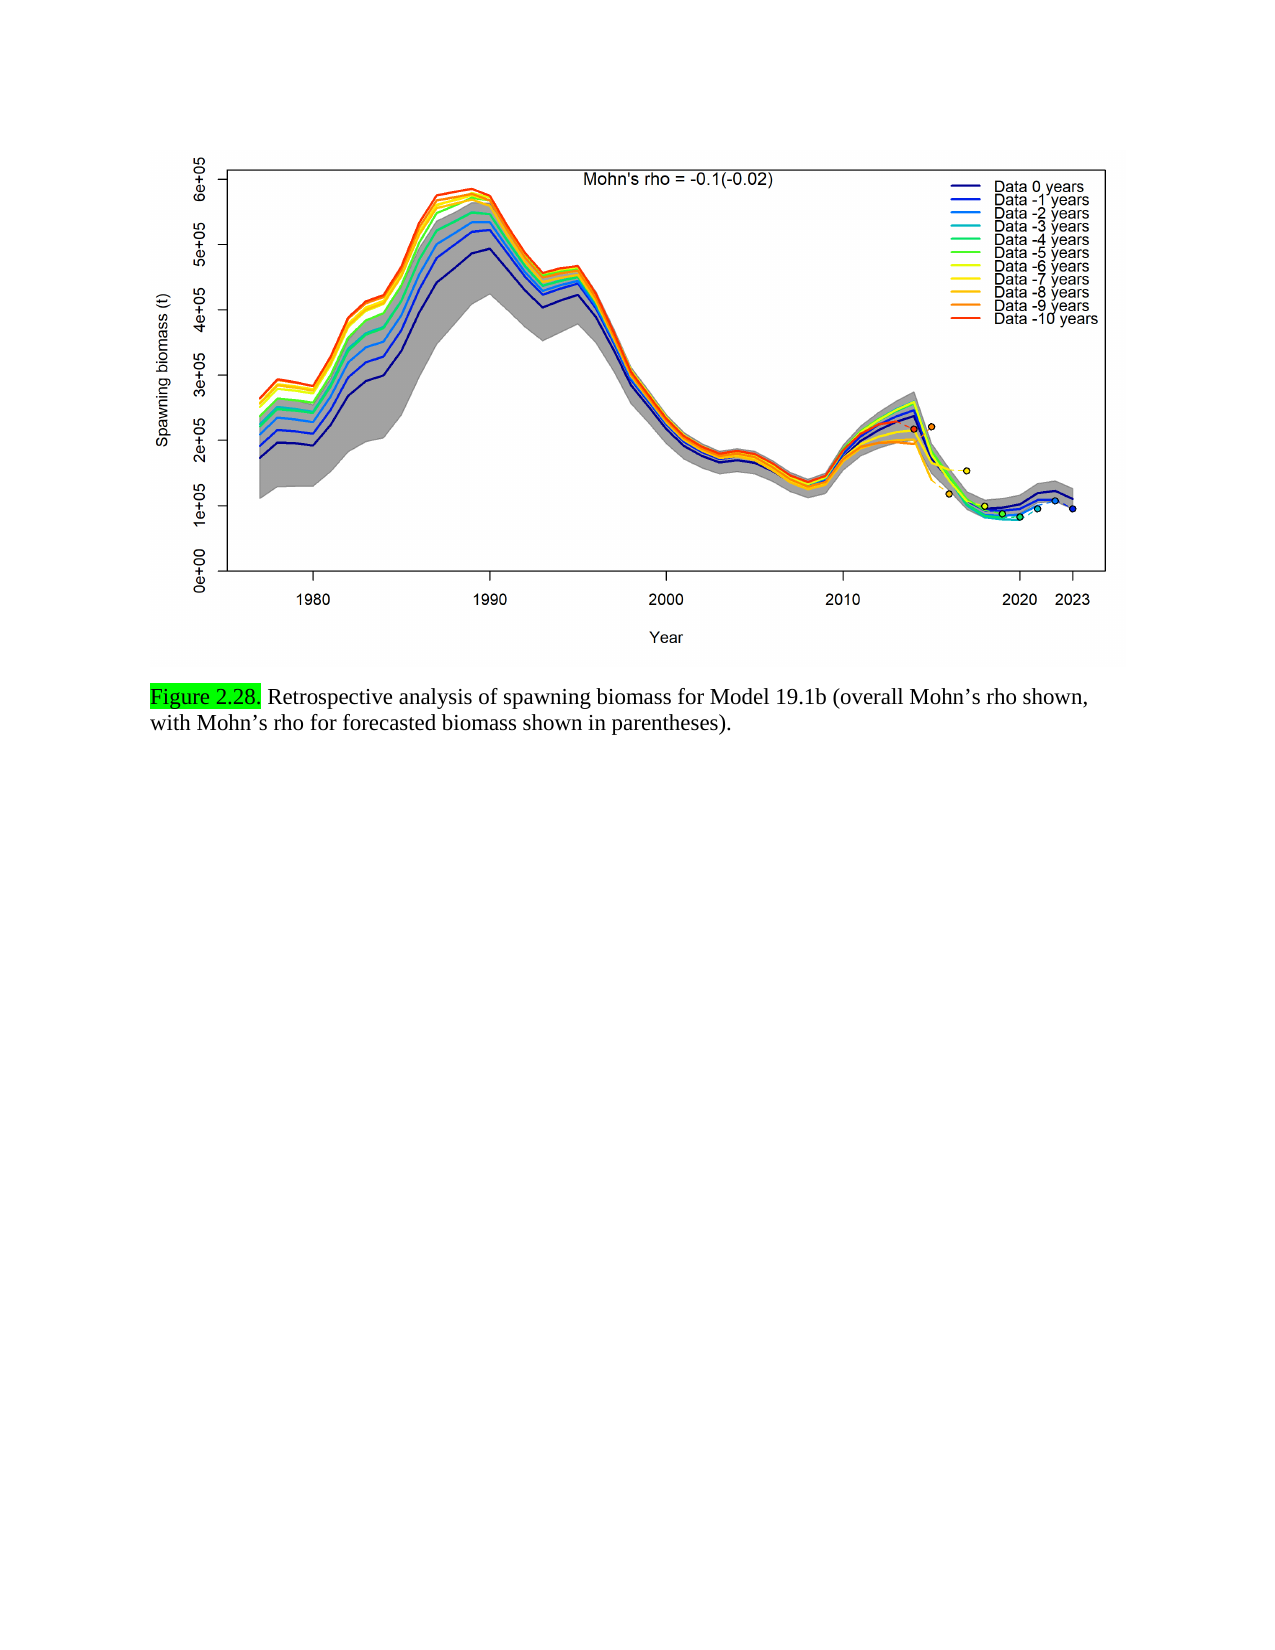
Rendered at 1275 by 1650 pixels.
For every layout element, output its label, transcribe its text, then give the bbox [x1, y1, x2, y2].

subtitle Figure 2.28. Retrospective analysis of spawning biomass for Model 19.1b (overall Mohn’s rho shown, with Mohn’s rho for forecasted biomass shown in parentheses). [150, 683, 1125, 736]
picture [150, 150, 1125, 667]
